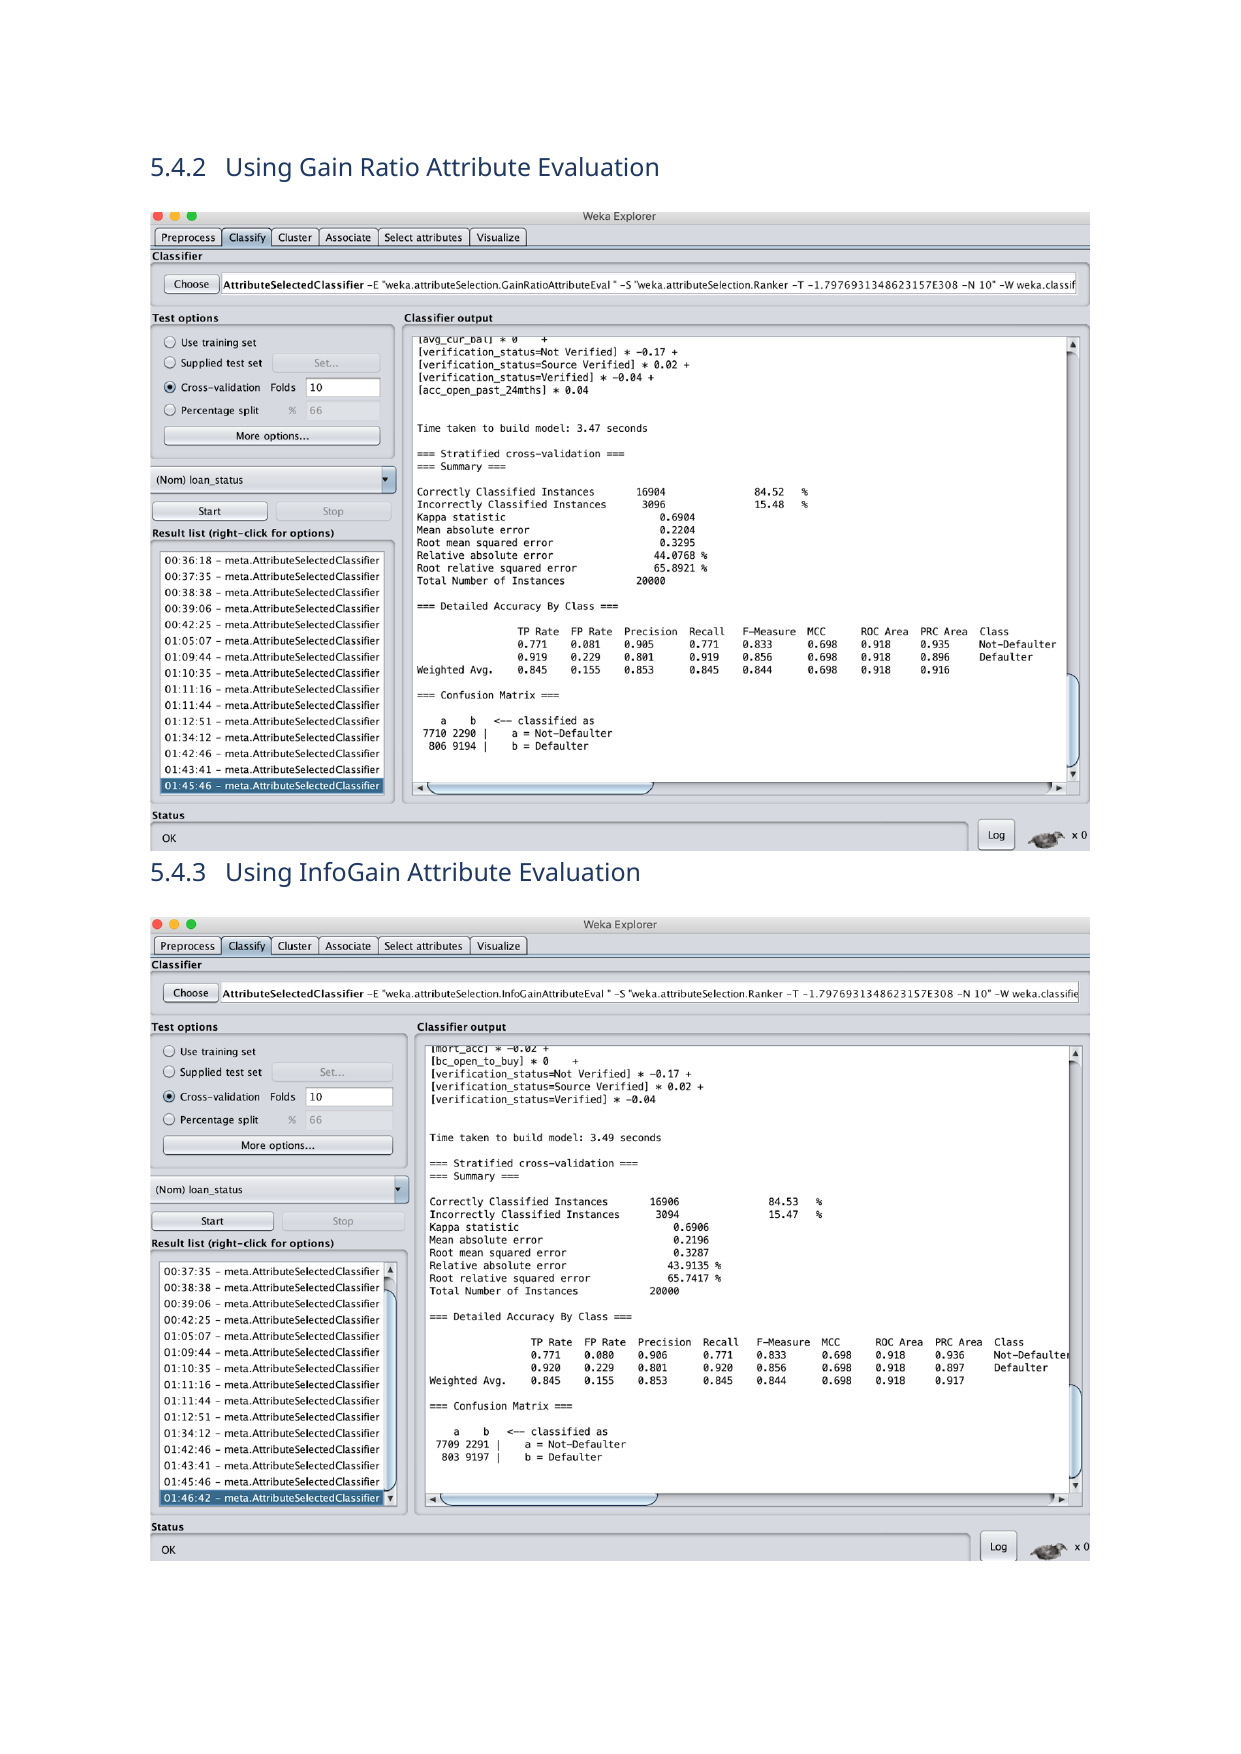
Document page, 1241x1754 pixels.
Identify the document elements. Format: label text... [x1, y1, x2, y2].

picture [150, 917, 1090, 1561]
subtitle Using Gain Ratio Attribute Evaluation [150, 150, 1090, 184]
picture [150, 212, 1090, 851]
subtitle Using InfoGain Attribute Evaluation [150, 855, 1090, 889]
